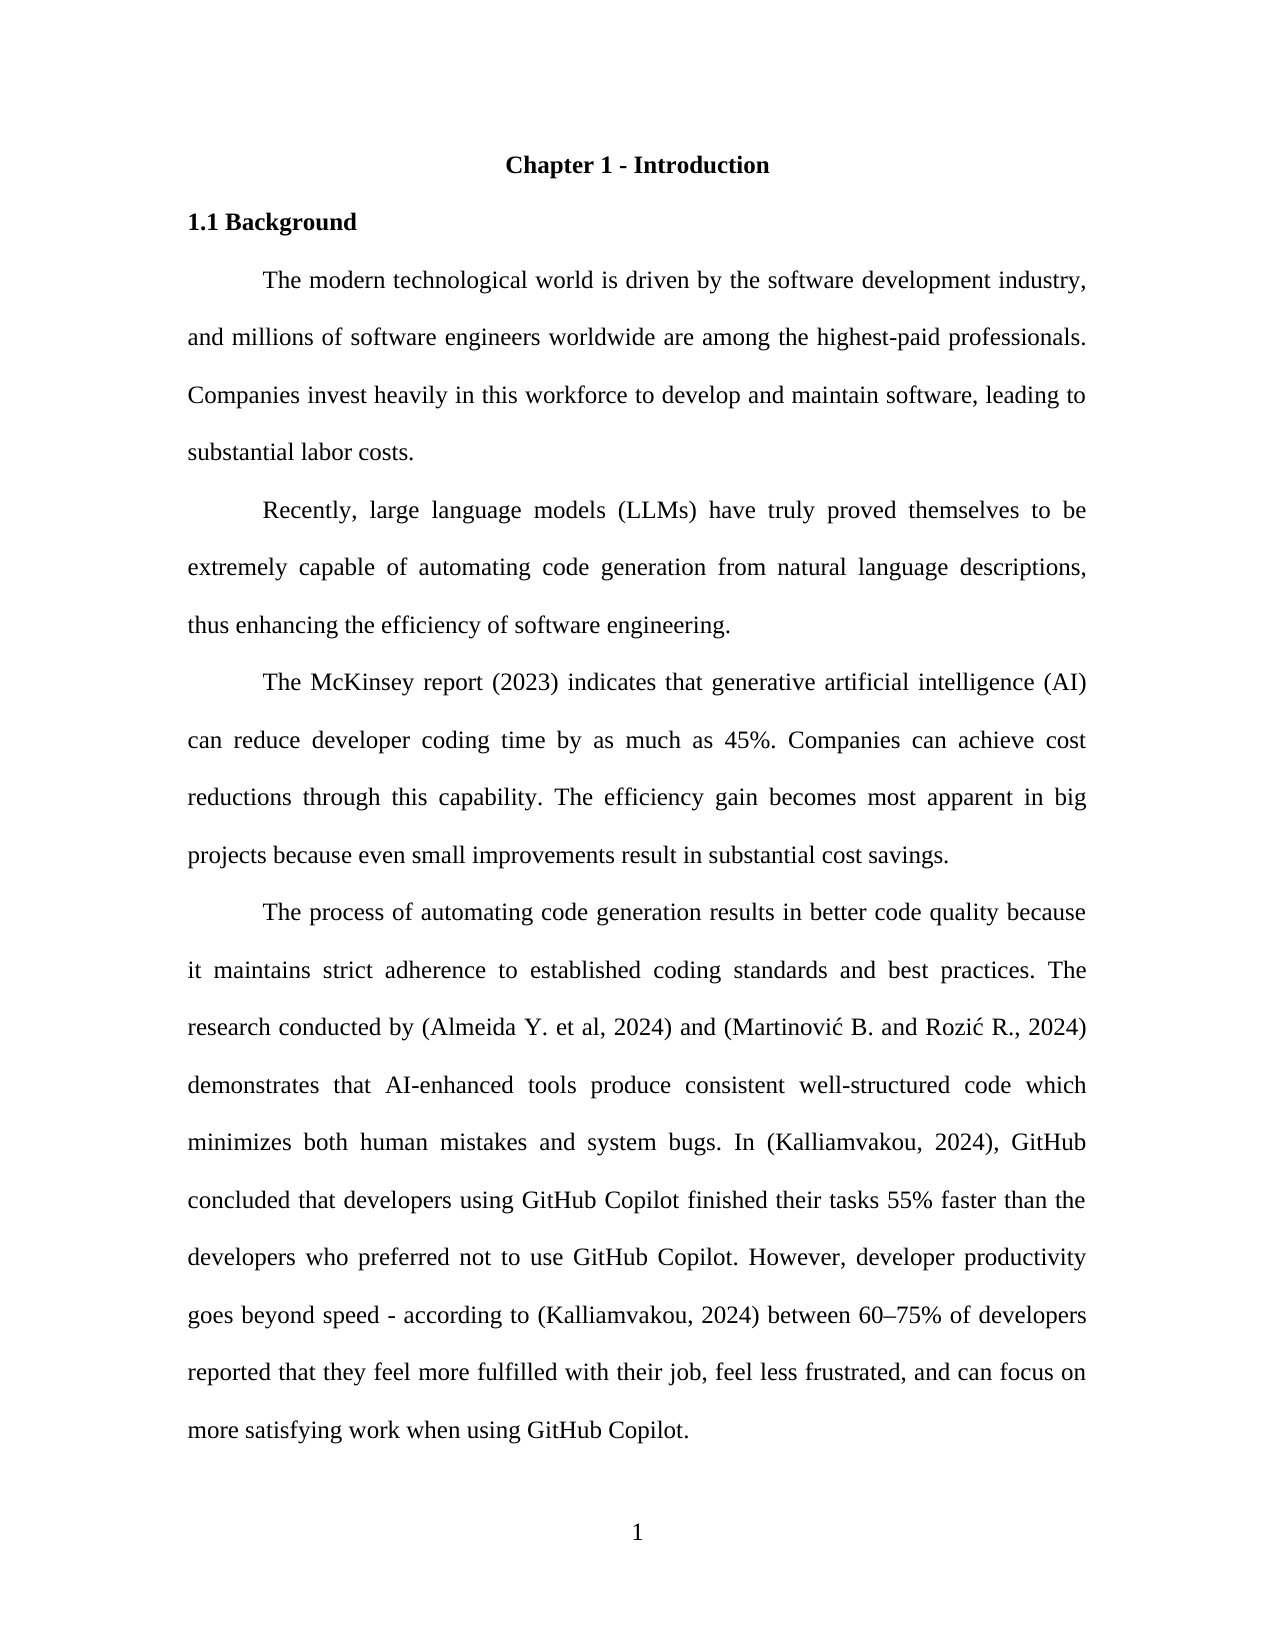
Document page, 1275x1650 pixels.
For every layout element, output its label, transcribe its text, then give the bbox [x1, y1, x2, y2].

text The modern technological world is driven by the software development industry, and millions of software engineers worldwide are among the highest-paid professionals. Companies invest heavily in this workforce to develop and maintain software, leading to substantial labor costs. [187, 265, 1087, 466]
subtitle 1.1 Background [187, 207, 1087, 236]
text Recently, large language models (LLMs) have truly proved themselves to be extremely capable of automating code generation from natural language descriptions, thus enhancing the efficiency of software engineering. [187, 495, 1087, 639]
text The process of automating code generation results in better code quality because it maintains strict adherence to established coding standards and best practices. The research conducted by (Almeida Y. et al, 2024) and (Martinović B. and Rozić R., 2024) demonstrates that AI-enhanced tools produce consistent well-structured code which minimizes both human mistakes and system bugs. In (Kalliamvakou, 2024), GitHub concluded that developers using GitHub Copilot finished their tasks 55% faster than the developers who preferred not to use GitHub Copilot. However, developer productivity goes beyond speed - according to (Kalliamvakou, 2024) between 60–75% of developers reported that they feel more fulfilled with their job, feel less frustrated, and can focus on more satisfying work when using GitHub Copilot. [187, 897, 1087, 1444]
text The McKinsey report (2023) indicates that generative artificial intelligence (AI) can reduce developer coding time by as much as 45%. Companies can achieve cost reductions through this capability. The efficiency gain becomes most apparent in big projects because even small improvements result in substantial cost savings. [187, 667, 1087, 869]
subtitle Chapter 1 - Introduction [187, 150, 1087, 179]
